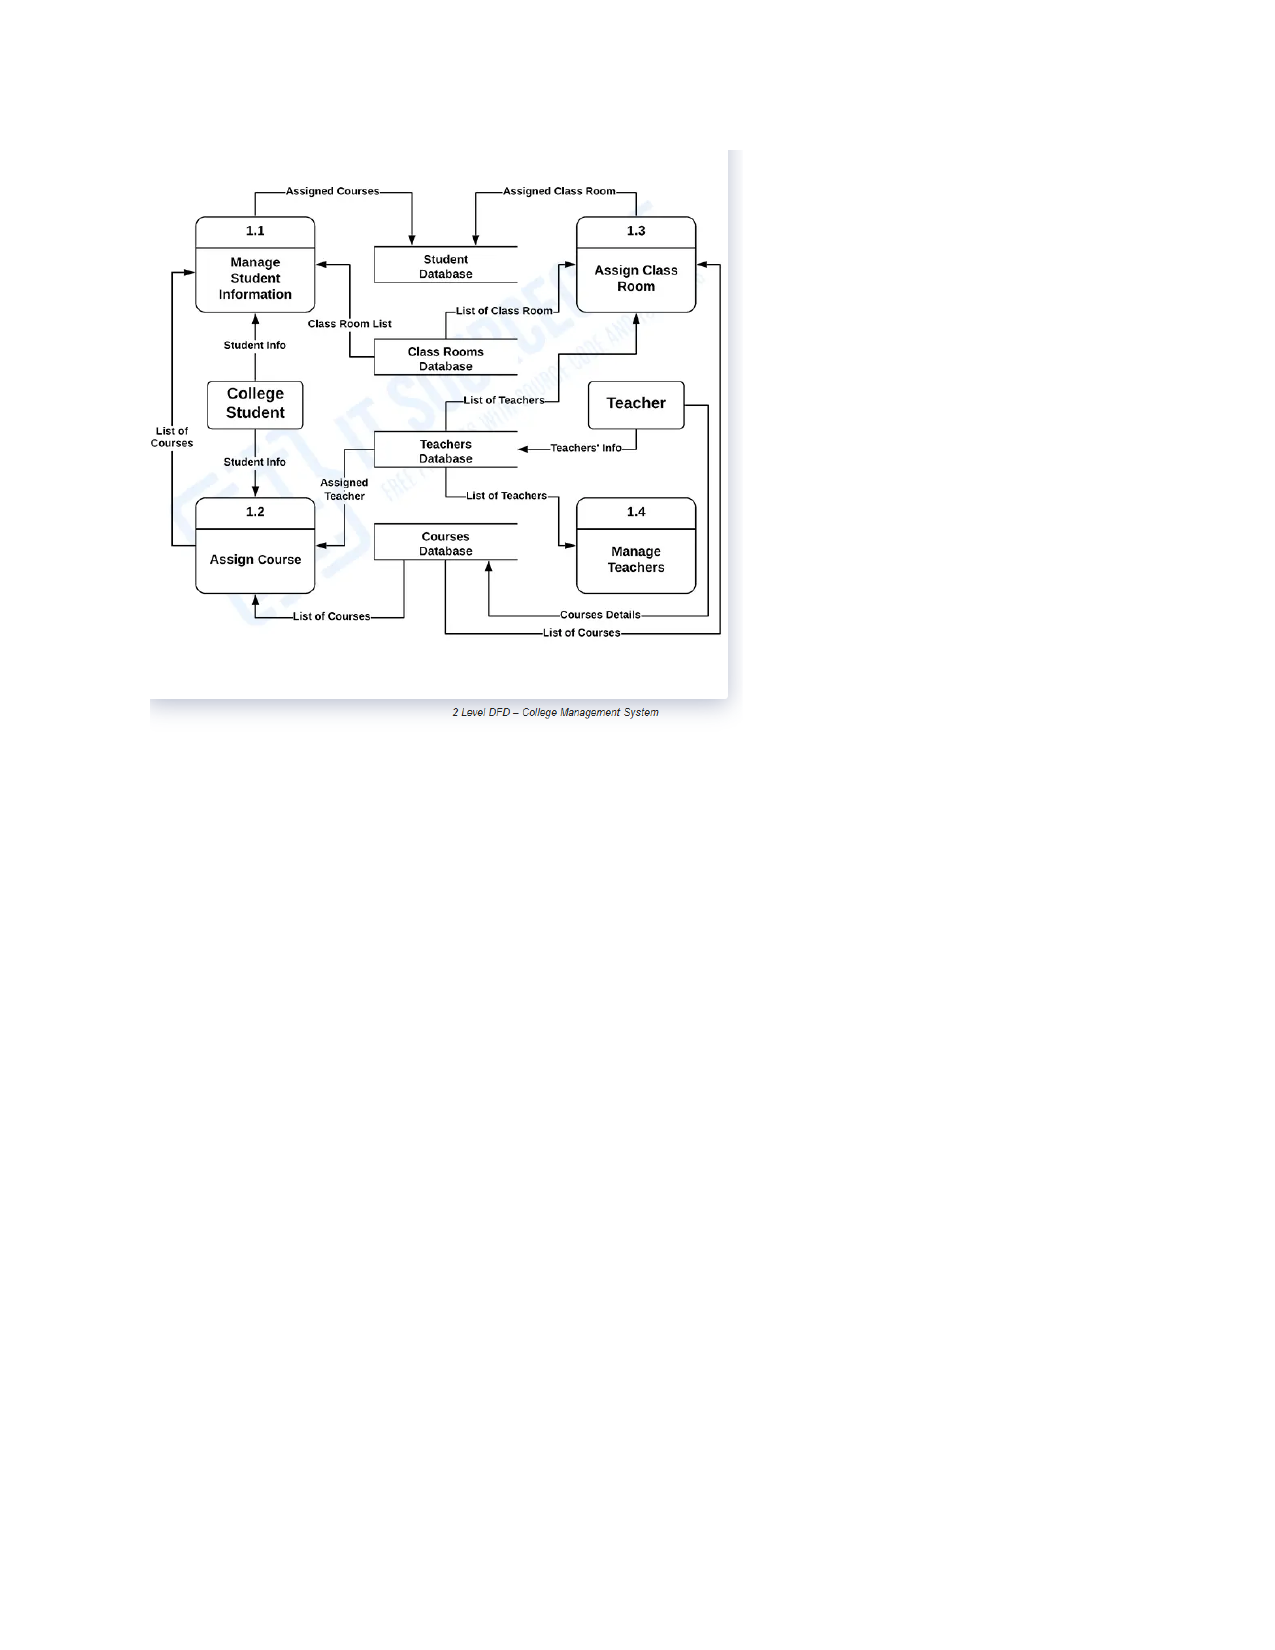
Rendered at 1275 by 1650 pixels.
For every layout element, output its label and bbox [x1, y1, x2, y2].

picture [150, 150, 743, 737]
